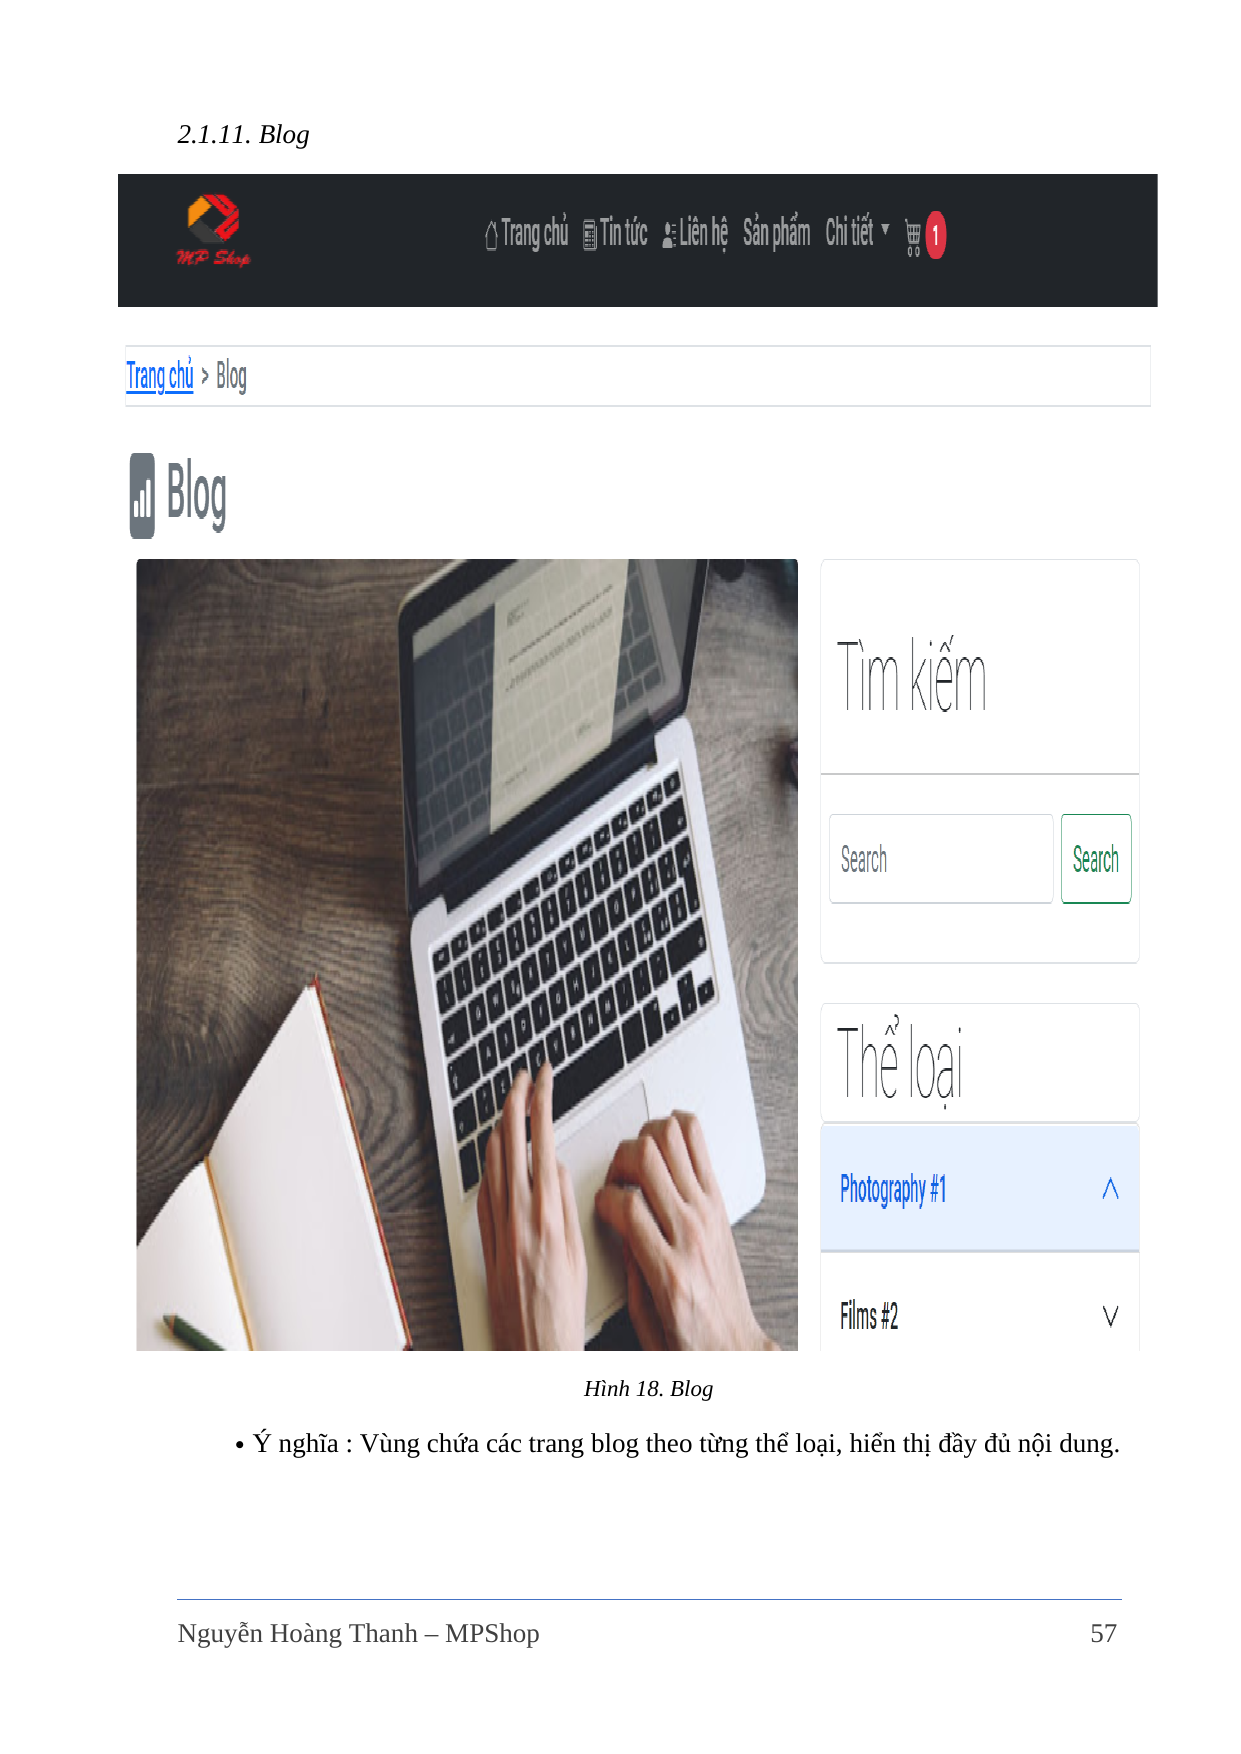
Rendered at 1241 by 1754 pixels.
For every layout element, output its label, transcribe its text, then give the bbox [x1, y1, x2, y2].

picture [118, 174, 1158, 1351]
list Ý nghĩa : Vùng chứa các trang blog theo từng thể loại, hiển thị đầy đủ nội dung. [177, 1427, 1122, 1458]
subtitle Blog [177, 118, 1122, 149]
